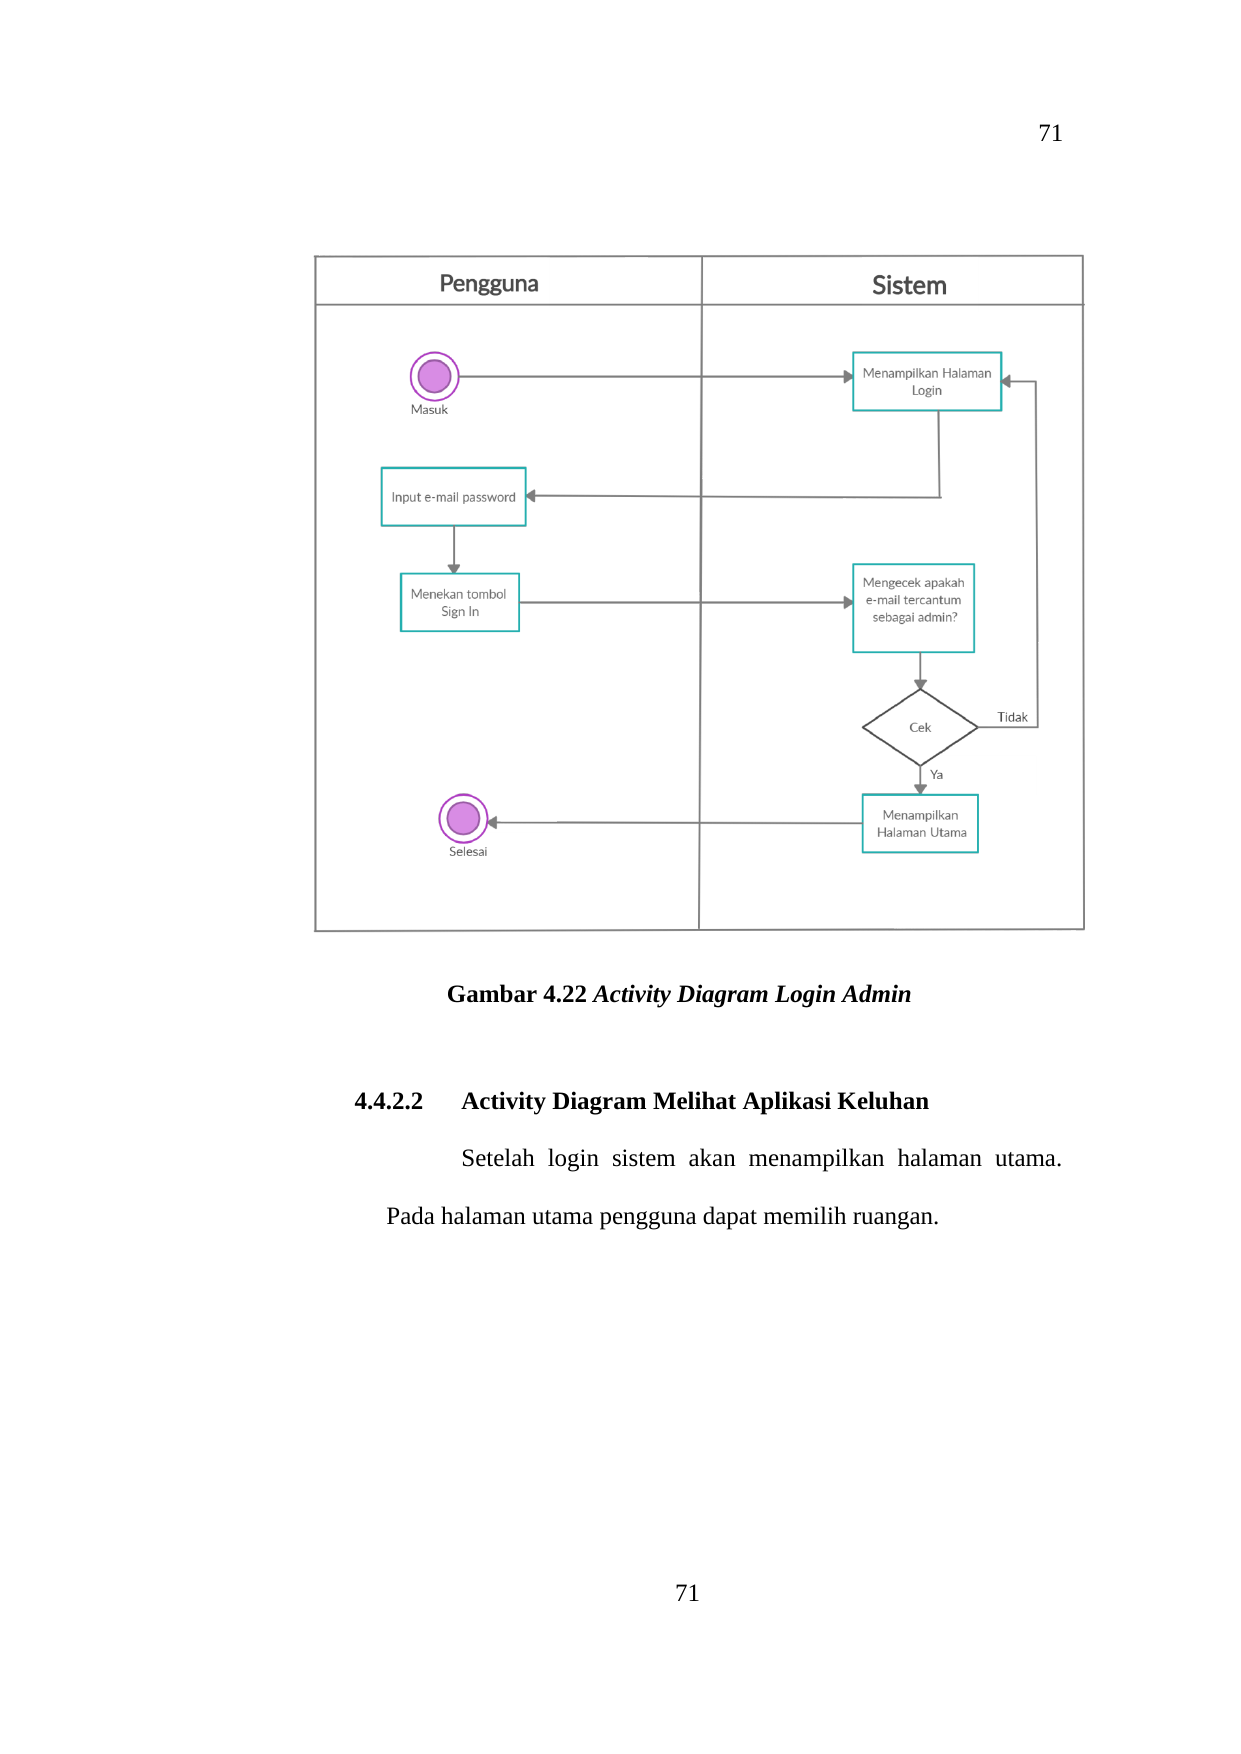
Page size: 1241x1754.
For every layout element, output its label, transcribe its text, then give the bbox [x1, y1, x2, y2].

text Gambar 4.22 Activity Diagram Login Admin [236, 979, 1063, 1007]
list Setelah login sistem akan menampilkan halaman utama. Pada halaman utama pengguna dapat memilih ruangan. [386, 1143, 1063, 1229]
subtitle Activity Diagram Melihat Aplikasi Keluhan [354, 1086, 1063, 1114]
picture [295, 236, 1122, 950]
